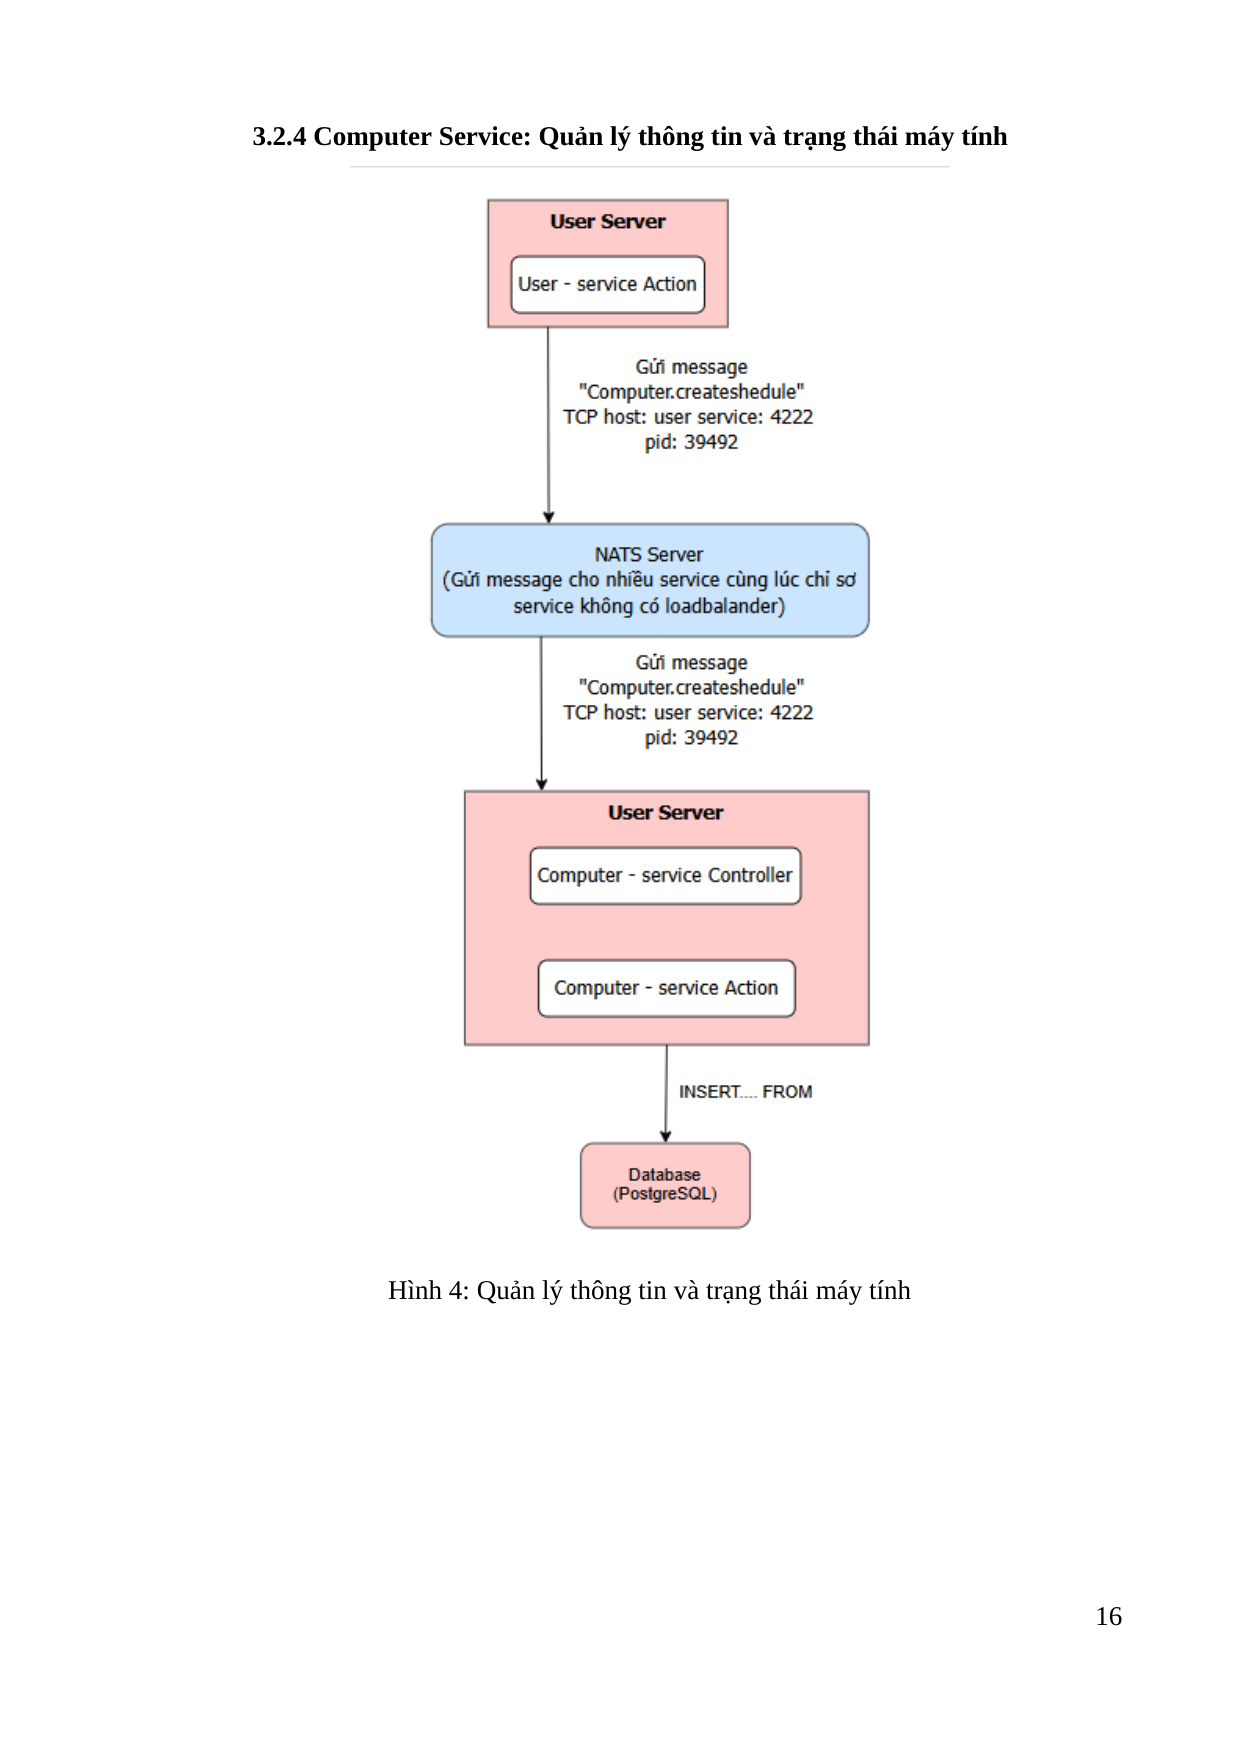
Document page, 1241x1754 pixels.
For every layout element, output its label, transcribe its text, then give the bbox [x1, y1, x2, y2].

subtitle 3.2.4 Computer Service: Quản lý thông tin và trạng thái máy tính [177, 120, 1122, 151]
picture [350, 166, 950, 1242]
text Hình 4: Quản lý thông tin và trạng thái máy tính [177, 1274, 1122, 1305]
